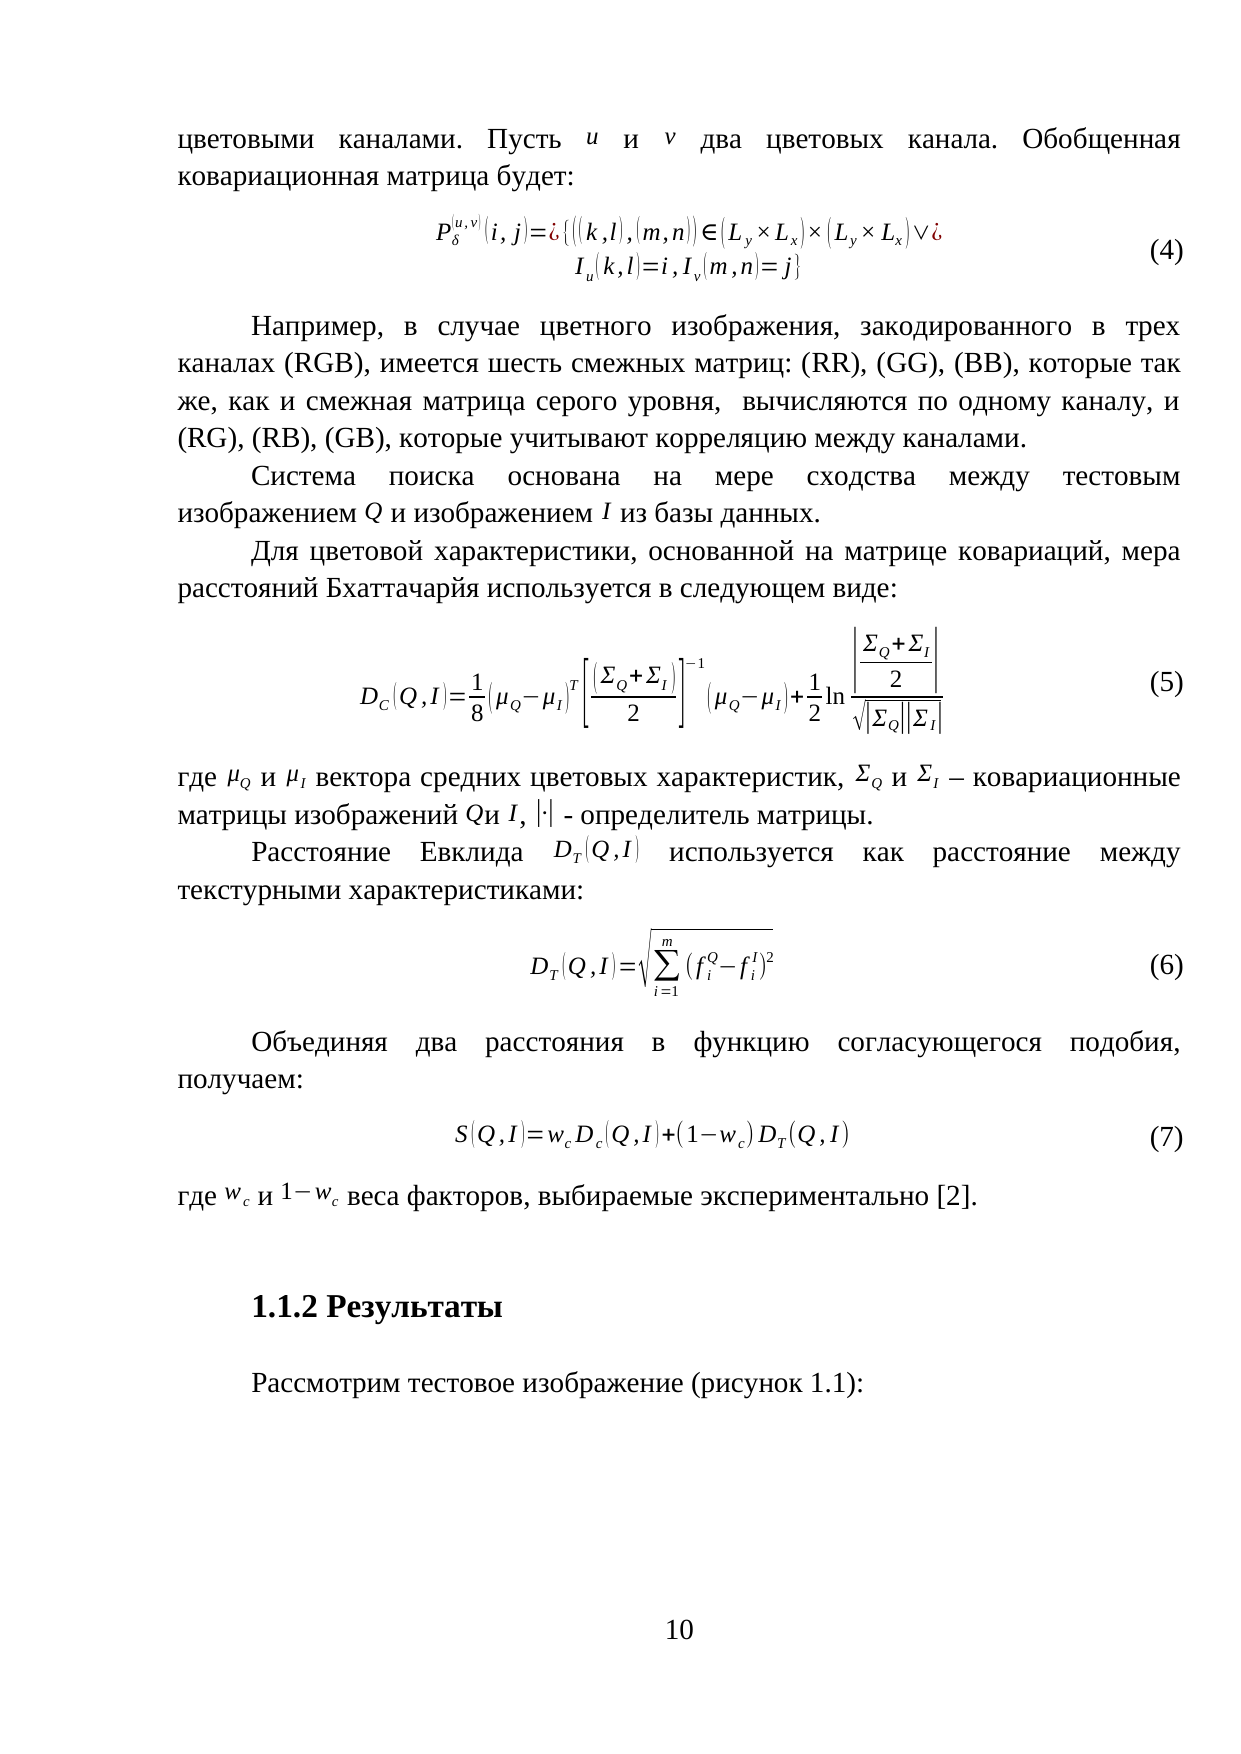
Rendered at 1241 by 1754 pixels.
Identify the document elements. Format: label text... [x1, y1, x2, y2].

table_header (6) [1137, 907, 1196, 1021]
text Например, в случае цветного изображения, закодированного в трех каналах (RGB), имеется шесть смежных матриц: (RR), (GG), (BB), которые так же, как и смежная матрица серого уровня, вычисляются по одному каналу, и (RG), (RB), (GB), которые учитывают корреляцию между каналами. [177, 305, 1181, 455]
text Рассмотрим тестовое изображение (рисунок 1.1): [177, 1363, 1181, 1400]
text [177, 118, 1181, 193]
text где и веса факторов, выбираемые экспериментально [2]. [177, 1175, 1181, 1213]
table_header [166, 605, 1137, 757]
table_header [166, 907, 1137, 1021]
text Объединяя два расстояния в функцию согласующегося подобия, получаем: [177, 1021, 1181, 1096]
text Расстояние Евклида используется как расстояние между текстурными характеристиками: [177, 832, 1181, 907]
text Для цветовой характеристики, основанной на матрице ковариаций, мера расстояний Бхаттачарйя используется в следующем виде: [177, 530, 1181, 605]
table_header (7) [1137, 1096, 1196, 1175]
table_header (5) [1137, 605, 1196, 757]
table_header (4) [1137, 193, 1196, 305]
text Система поиска основана на мере сходства между тестовым изображением и изображением из базы данных. [177, 455, 1181, 530]
table_header [166, 193, 1137, 305]
text где и вектора средних цветовых характеристик, и – ковариационные матрицы изображений и , - определитель матрицы. [177, 757, 1181, 832]
table_header [166, 1096, 1137, 1175]
subtitle 1.1.2 Результаты [177, 1288, 1181, 1325]
